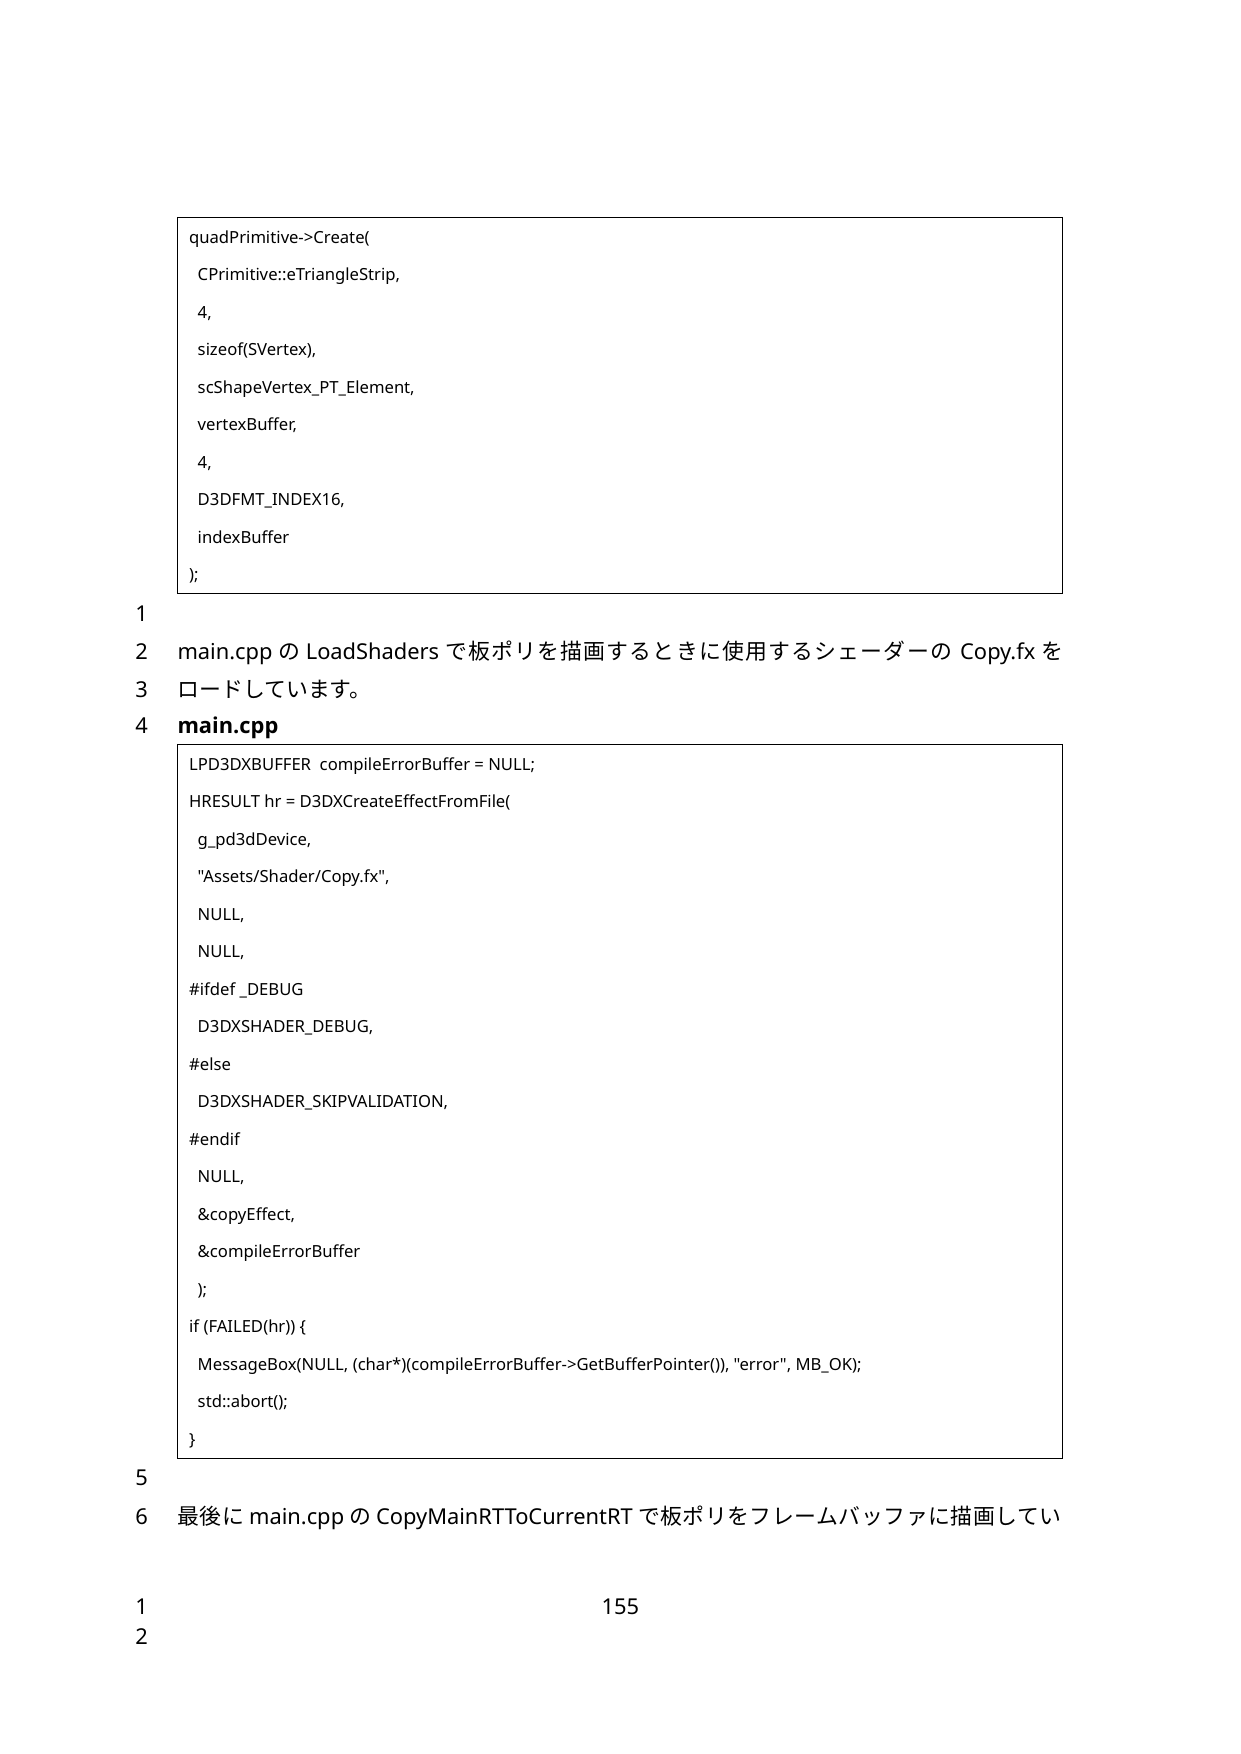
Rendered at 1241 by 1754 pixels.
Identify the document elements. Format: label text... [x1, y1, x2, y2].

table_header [178, 218, 1062, 593]
text main.cppのLoadShadersで板ポリを描画するときに使用するシェーダーのCopy.fxをロードしています。 [177, 631, 1063, 706]
text main.cpp [177, 706, 1063, 744]
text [177, 1496, 1063, 1533]
table_header LPD3DXBUFFER compileErrorBuffer = NULL; HRESULT hr = D3DXCreateEffectFromFile( g_pd3dDevice, "Assets/Shader/Copy.fx", NULL, NULL, #ifdef _DEBUG D3DXSHADER_DEBUG, #else D3DXSHADER_SKIPVALIDATION, #endif NULL, &copyEffect, &compileErrorBuffer ); if (FAILED(hr)) { MessageBox(NULL, (char*)(compileErrorBuffer->GetBufferPointer()), "error", MB_OK); std::abort(); } [178, 745, 1062, 1457]
